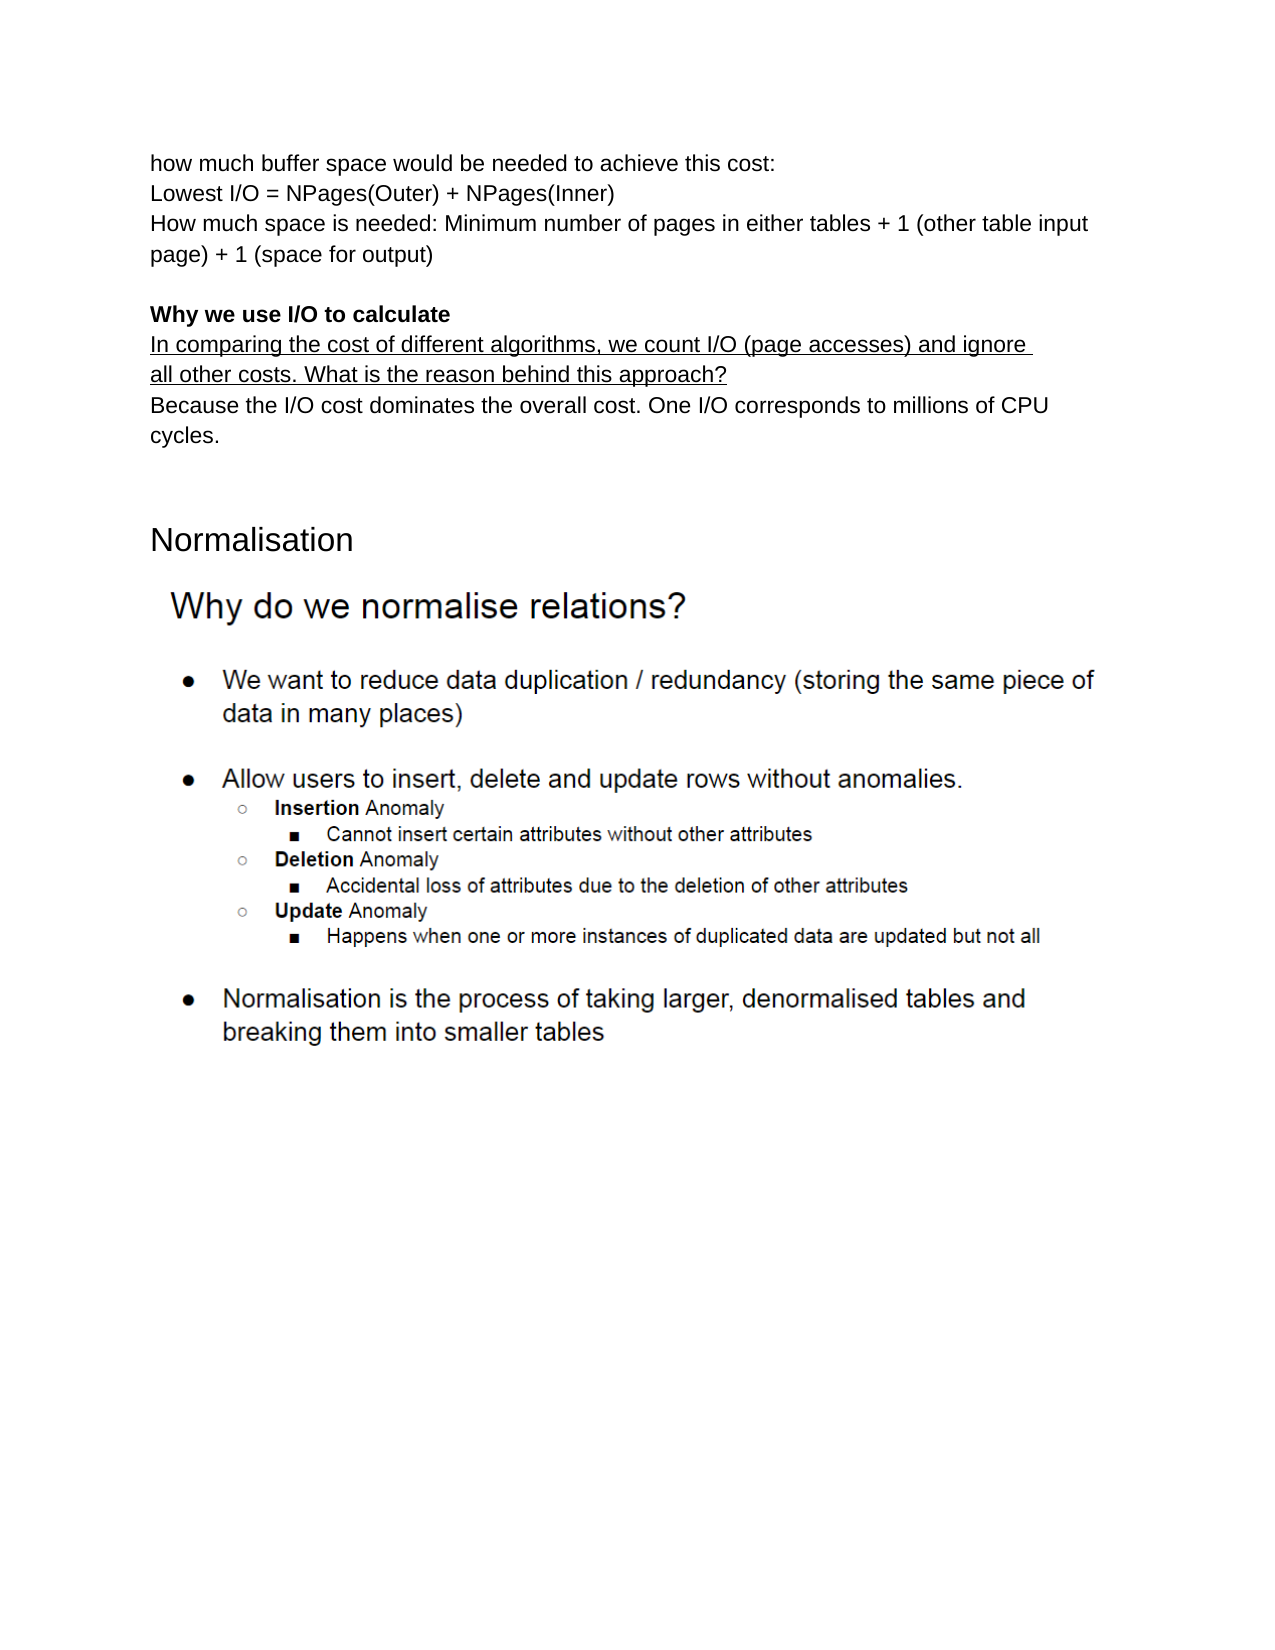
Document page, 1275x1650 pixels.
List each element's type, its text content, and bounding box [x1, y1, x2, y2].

text Lowest I/O = NPages(Outer) + NPages(Inner) [150, 180, 1125, 207]
text all other costs. What is the reason behind this approach? [150, 361, 1125, 388]
text how much buffer space would be needed to achieve this cost: [150, 150, 1125, 176]
picture [150, 570, 1125, 1067]
text In comparing the cost of different algorithms, we count I/O (page accesses) and ignore [150, 331, 1125, 358]
subtitle Normalisation [150, 520, 1125, 558]
text Because the I/O cost dominates the overall cost. One I/O corresponds to millions of CPU cycles. [150, 392, 1125, 448]
text How much space is needed: Minimum number of pages in either tables + 1 (other table input page) + 1 (space for output) [150, 210, 1125, 267]
text Why we use I/O to calculate [150, 301, 1125, 327]
